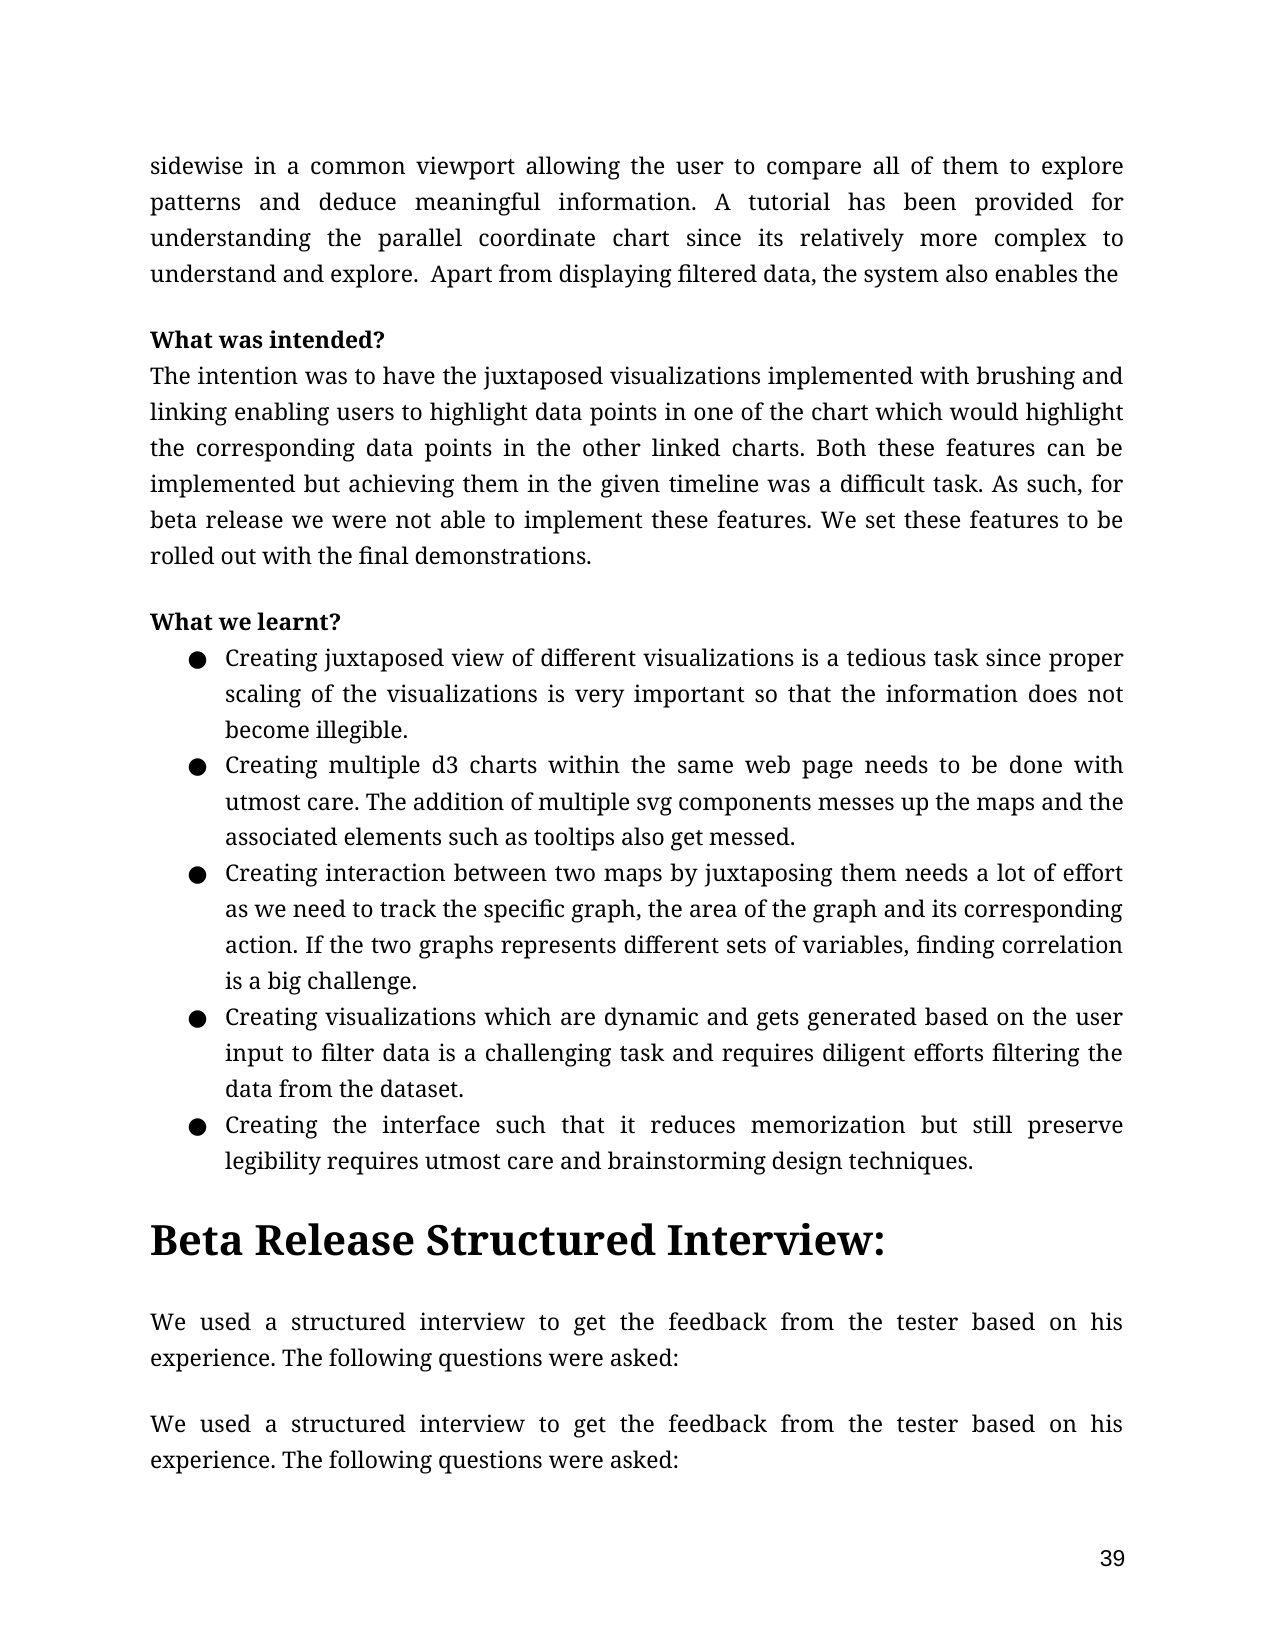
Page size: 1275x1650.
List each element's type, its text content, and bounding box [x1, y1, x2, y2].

list Creating interaction between two maps by juxtaposing them needs a lot of effort as we need to track the specific graph, the area of the graph and its corresponding action. If the two graphs represents different sets of variables, finding correlation is a big challenge. [187, 857, 1125, 996]
text We used a structured interview to get the feedback from the tester based on his experience. The following questions were asked: [150, 1408, 1125, 1476]
text We used a structured interview to get the feedback from the tester based on his experience. The following questions were asked: [150, 1306, 1125, 1373]
text What we learnt? [150, 606, 1125, 637]
text What was intended? [150, 324, 1125, 355]
list Creating the interface such that it reduces memorization but still preserve legibility requires utmost care and brainstorming design techniques. [187, 1109, 1125, 1176]
text The intention was to have the juxtaposed visualizations implemented with brushing and linking enabling users to highlight data points in one of the chart which would highlight the corresponding data points in the other linked charts. Both these features can be implemented but achieving them in the given timeline was a difficult task. As such, for beta release we were not able to implement these features. We set these features to be rolled out with the final demonstrations. [150, 360, 1125, 571]
list Creating juxtaposed view of different visualizations is a tedious task since proper scaling of the visualizations is very important so that the information does not become illegible. [187, 642, 1125, 745]
text Beta Release Structured Interview: [150, 1211, 1125, 1268]
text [150, 150, 1125, 289]
list Creating multiple d3 charts within the same web page needs to be done with utmost care. The addition of multiple svg components messes up the maps and the associated elements such as tooltips also get messed. [187, 749, 1125, 853]
list Creating visualizations which are dynamic and gets generated based on the user input to filter data is a challenging task and requires diligent efforts filtering the data from the dataset. [187, 1001, 1125, 1104]
